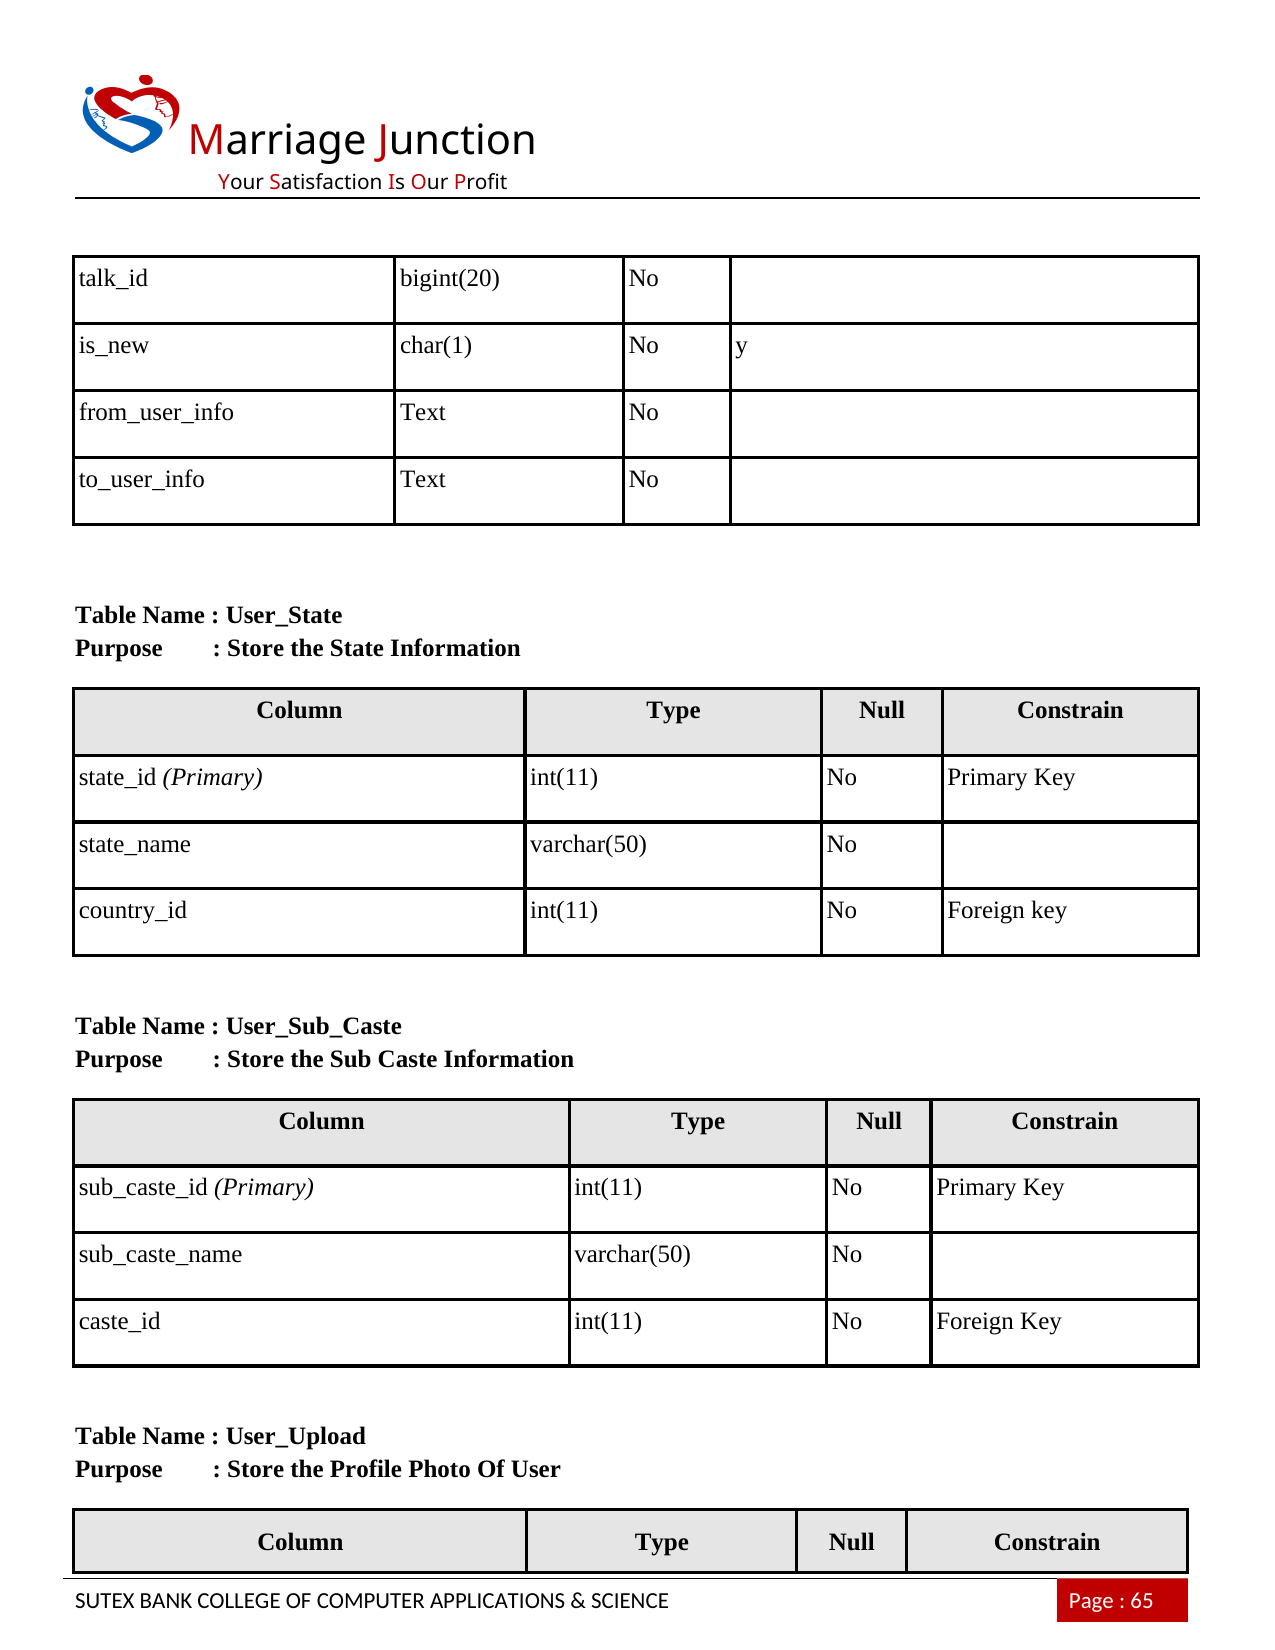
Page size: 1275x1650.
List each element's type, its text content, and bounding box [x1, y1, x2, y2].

table_cell country_id [75, 890, 523, 954]
table_cell No [828, 1234, 929, 1298]
table_cell Primary Key [944, 757, 1197, 820]
table_cell No [625, 459, 729, 522]
table_cell No [823, 824, 941, 887]
table_cell Foreign Key [933, 1301, 1197, 1364]
table_cell [933, 1234, 1197, 1298]
table_header Column [75, 690, 523, 754]
text Purpose : Store the State Information [75, 633, 1200, 662]
table_cell bigint(20) [396, 258, 622, 322]
table_cell varchar(50) [571, 1234, 825, 1298]
table_cell No [823, 890, 941, 954]
table_cell No [625, 258, 729, 322]
table_cell is_new [75, 325, 393, 388]
table_cell Text [396, 459, 622, 522]
table_header Null [823, 690, 941, 754]
table_cell No [625, 392, 729, 456]
table_cell [732, 258, 1197, 322]
table_cell to_user_info [75, 459, 393, 522]
table_cell state_name [75, 824, 523, 887]
table_cell Text [396, 392, 622, 456]
table_header Type [571, 1101, 825, 1164]
table_cell y [732, 325, 1197, 388]
table_cell char(1) [396, 325, 622, 388]
table_cell No [823, 757, 941, 820]
subtitle Table Name : User_Upload [75, 1421, 1200, 1450]
table_cell int(11) [527, 757, 820, 820]
table_cell sub_caste_id (Primary) [75, 1168, 568, 1231]
table_cell [732, 392, 1197, 456]
table_cell state_id (Primary) [75, 757, 523, 820]
table_header Type [528, 1511, 795, 1571]
table_header Column [75, 1101, 568, 1164]
table_cell Primary Key [933, 1168, 1197, 1231]
table_cell int(11) [571, 1168, 825, 1231]
table_cell [944, 824, 1197, 887]
table_header Null [798, 1511, 905, 1571]
table_cell Foreign key [944, 890, 1197, 954]
table_cell from_user_info [75, 392, 393, 456]
subtitle Table Name : User_Sub_Caste [75, 1011, 1200, 1039]
subtitle Table Name : User_State [75, 600, 1200, 629]
table_cell sub_caste_name [75, 1234, 568, 1298]
table_header Type [527, 690, 820, 754]
table_cell int(11) [571, 1301, 825, 1364]
table_cell No [625, 325, 729, 388]
picture [75, 75, 188, 155]
table_cell No [828, 1168, 929, 1231]
text Purpose : Store the Profile Photo Of User [75, 1454, 1200, 1483]
text Purpose : Store the Sub Caste Information [75, 1044, 1200, 1073]
table_header Constrain [933, 1101, 1197, 1164]
table_cell No [828, 1301, 929, 1364]
table_header Column [75, 1511, 525, 1571]
table_cell int(11) [527, 890, 820, 954]
table_header Constrain [944, 690, 1197, 754]
table_cell talk_id [75, 258, 393, 322]
table_cell [732, 459, 1197, 522]
table_header Null [828, 1101, 929, 1164]
table_cell caste_id [75, 1301, 568, 1364]
table_cell varchar(50) [527, 824, 820, 887]
table_header Constrain [908, 1511, 1186, 1571]
